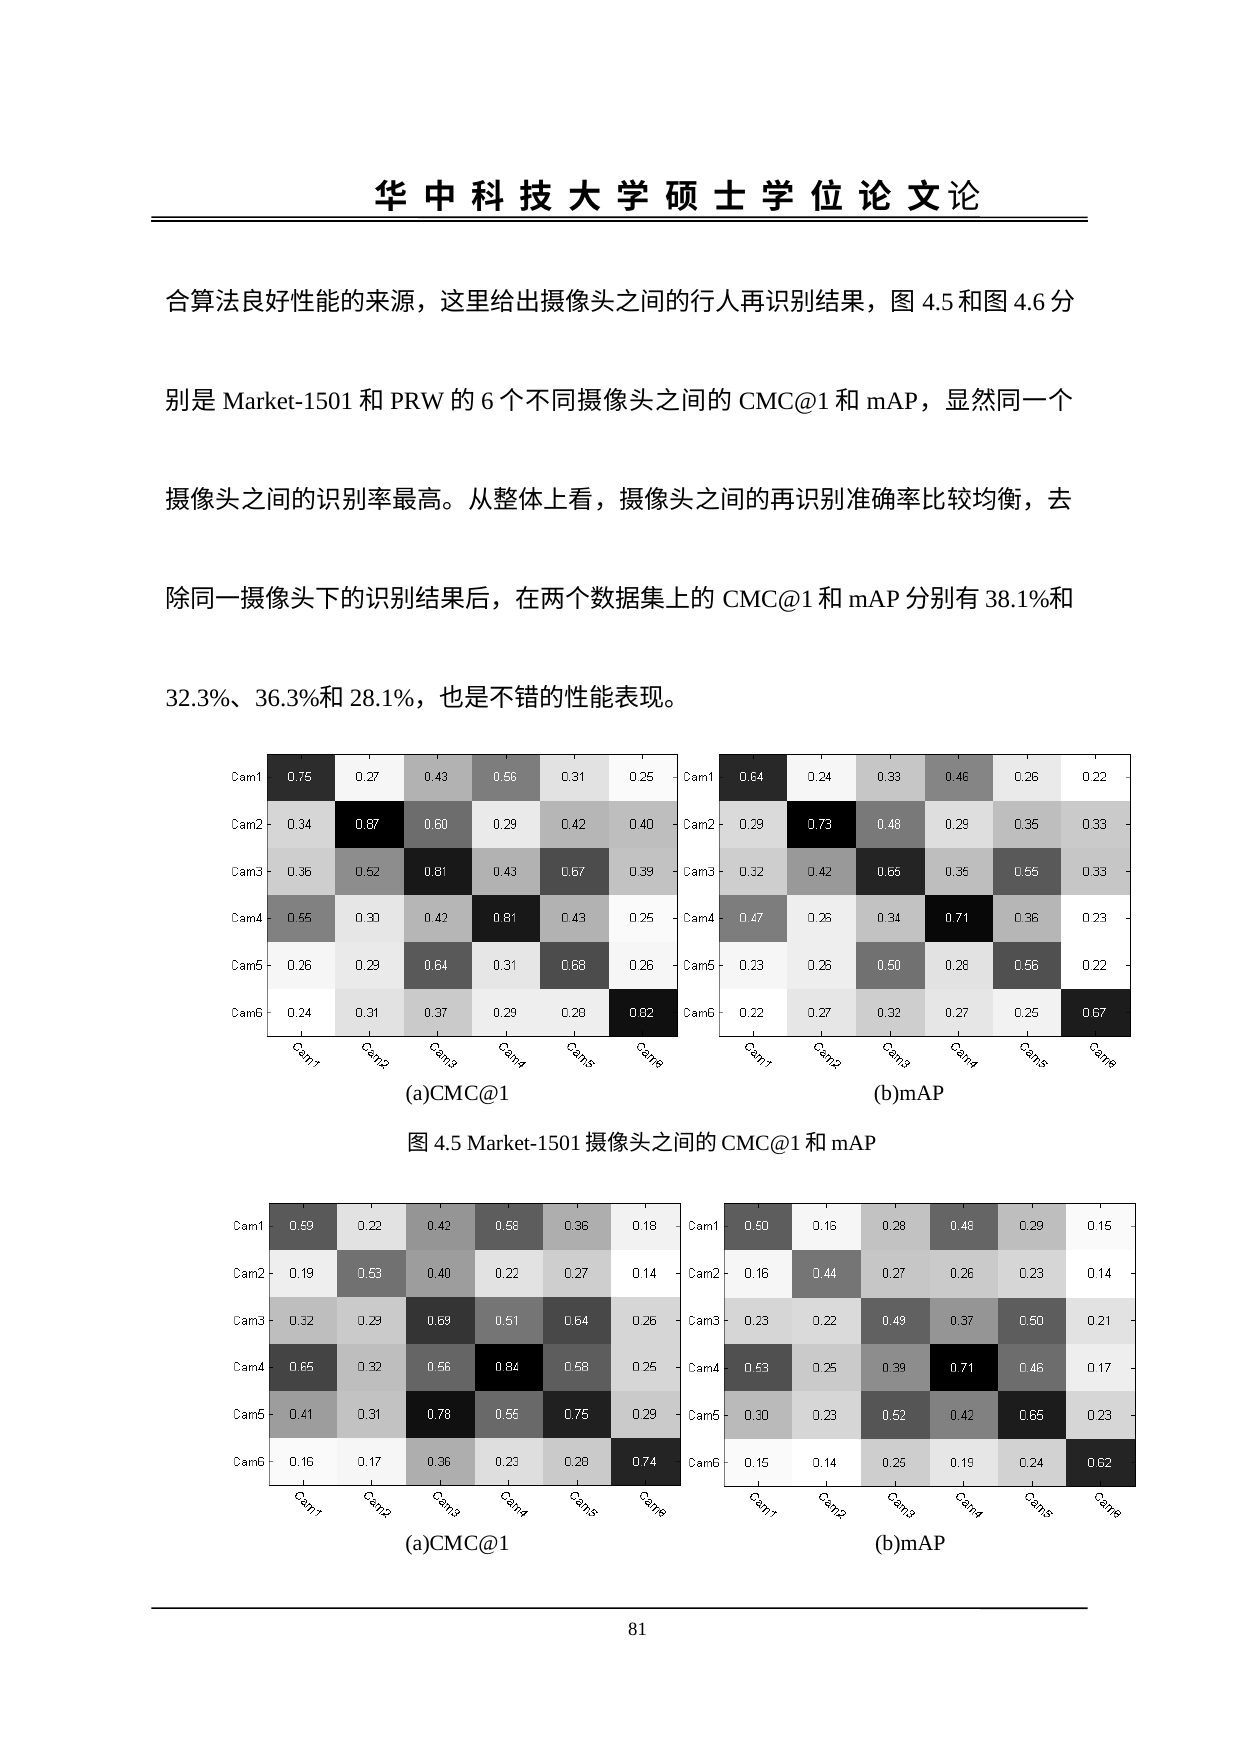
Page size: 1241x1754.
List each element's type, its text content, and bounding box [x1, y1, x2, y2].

table_header [165, 747, 1075, 1125]
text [165, 267, 1075, 729]
table_cell [165, 1197, 1075, 1574]
table_cell 图4.5 Market-1501摄像头之间的CMC@1和mAP [165, 1125, 1075, 1197]
